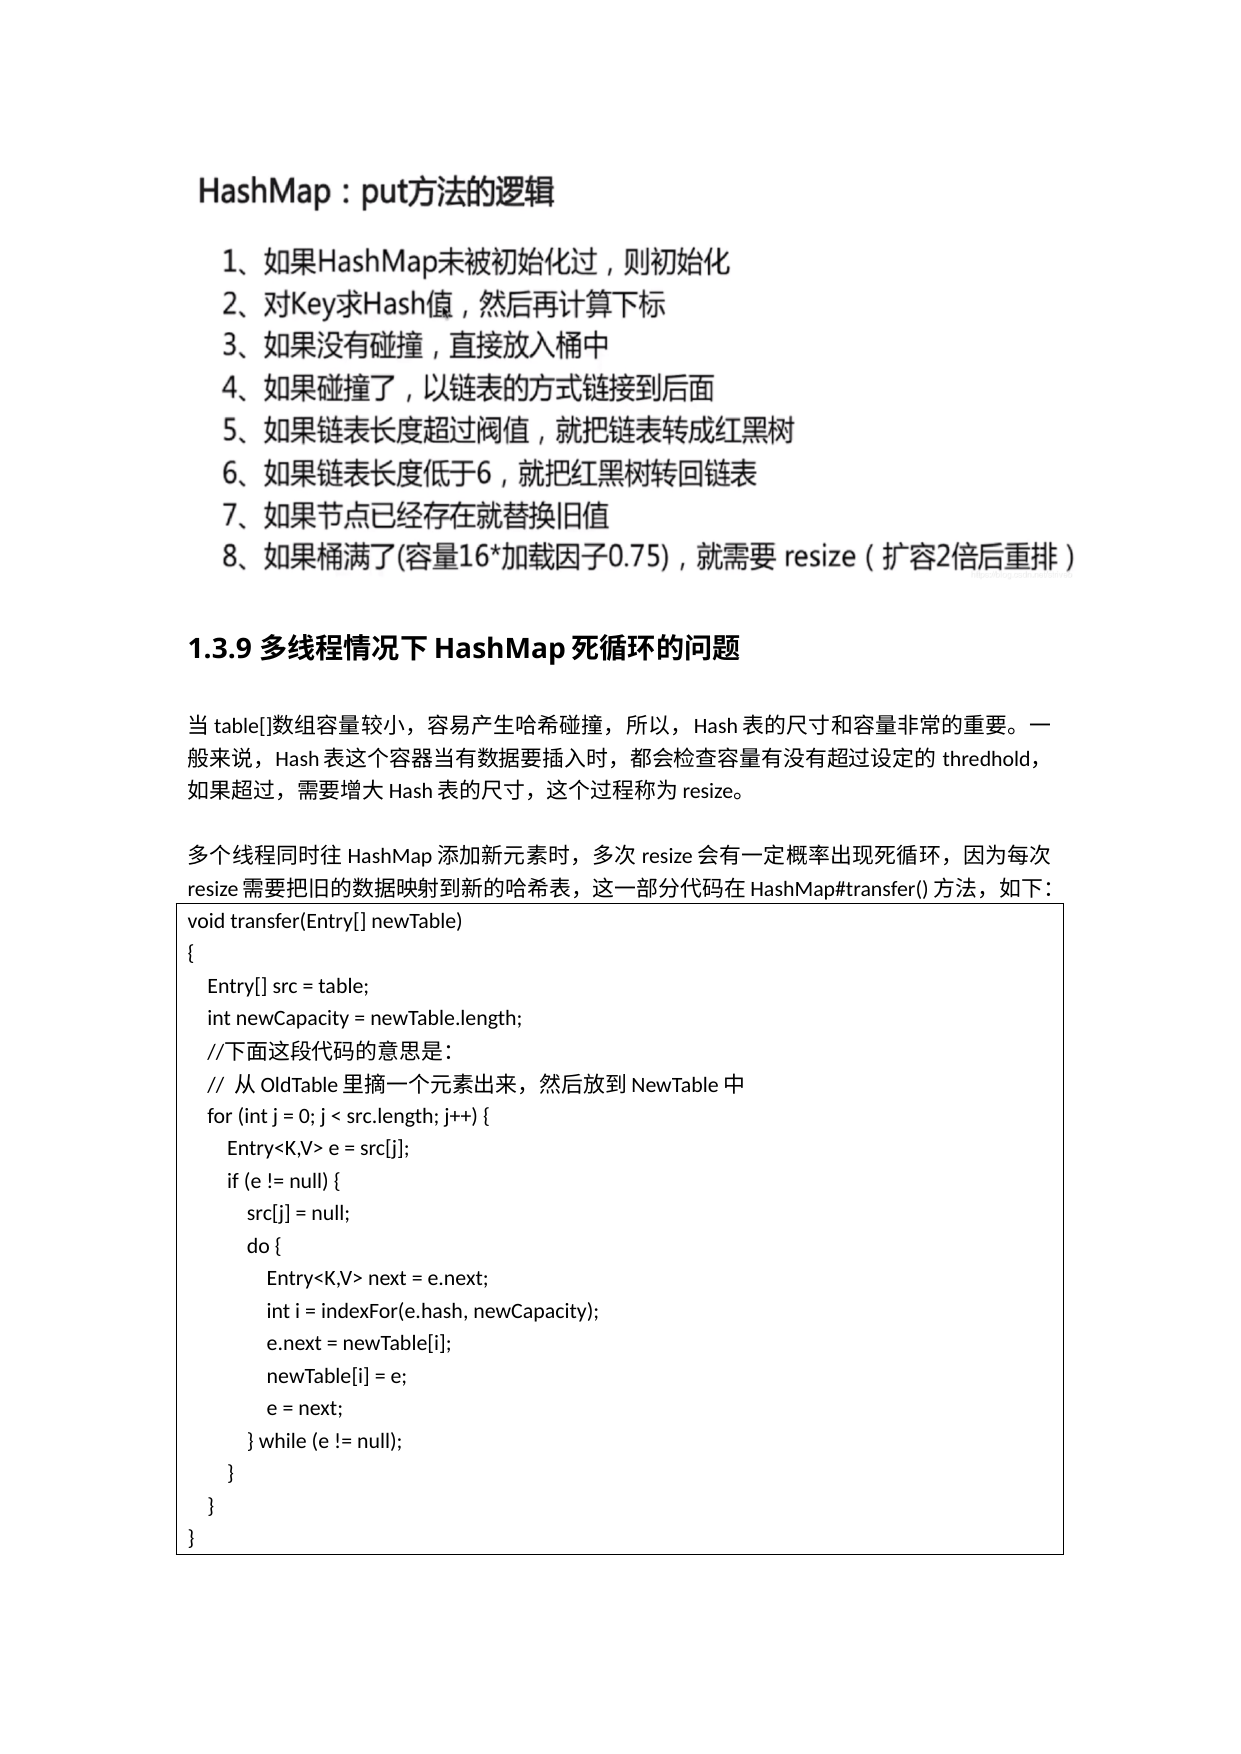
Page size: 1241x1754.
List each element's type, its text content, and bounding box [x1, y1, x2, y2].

table_header [177, 904, 1063, 1554]
text 当table[]数组容量较小，容易产生哈希碰撞，所以，Hash表的尺寸和容量非常的重要。一般来说，Hash表这个容器当有数据要插入时，都会检查容量有没有超过设定的thredhold，如果超过，需要增大Hash表的尺寸，这个过程称为resize。 [187, 708, 1053, 805]
subtitle 1.3.9 多线程情况下HashMap死循环的问题 [187, 614, 1053, 679]
picture [187, 162, 1077, 584]
text 多个线程同时往HashMap添加新元素时，多次resize会有一定概率出现死循环，因为每次resize需要把旧的数据映射到新的哈希表，这一部分代码在HashMap#transfer() 方法，如下： [187, 838, 1053, 903]
